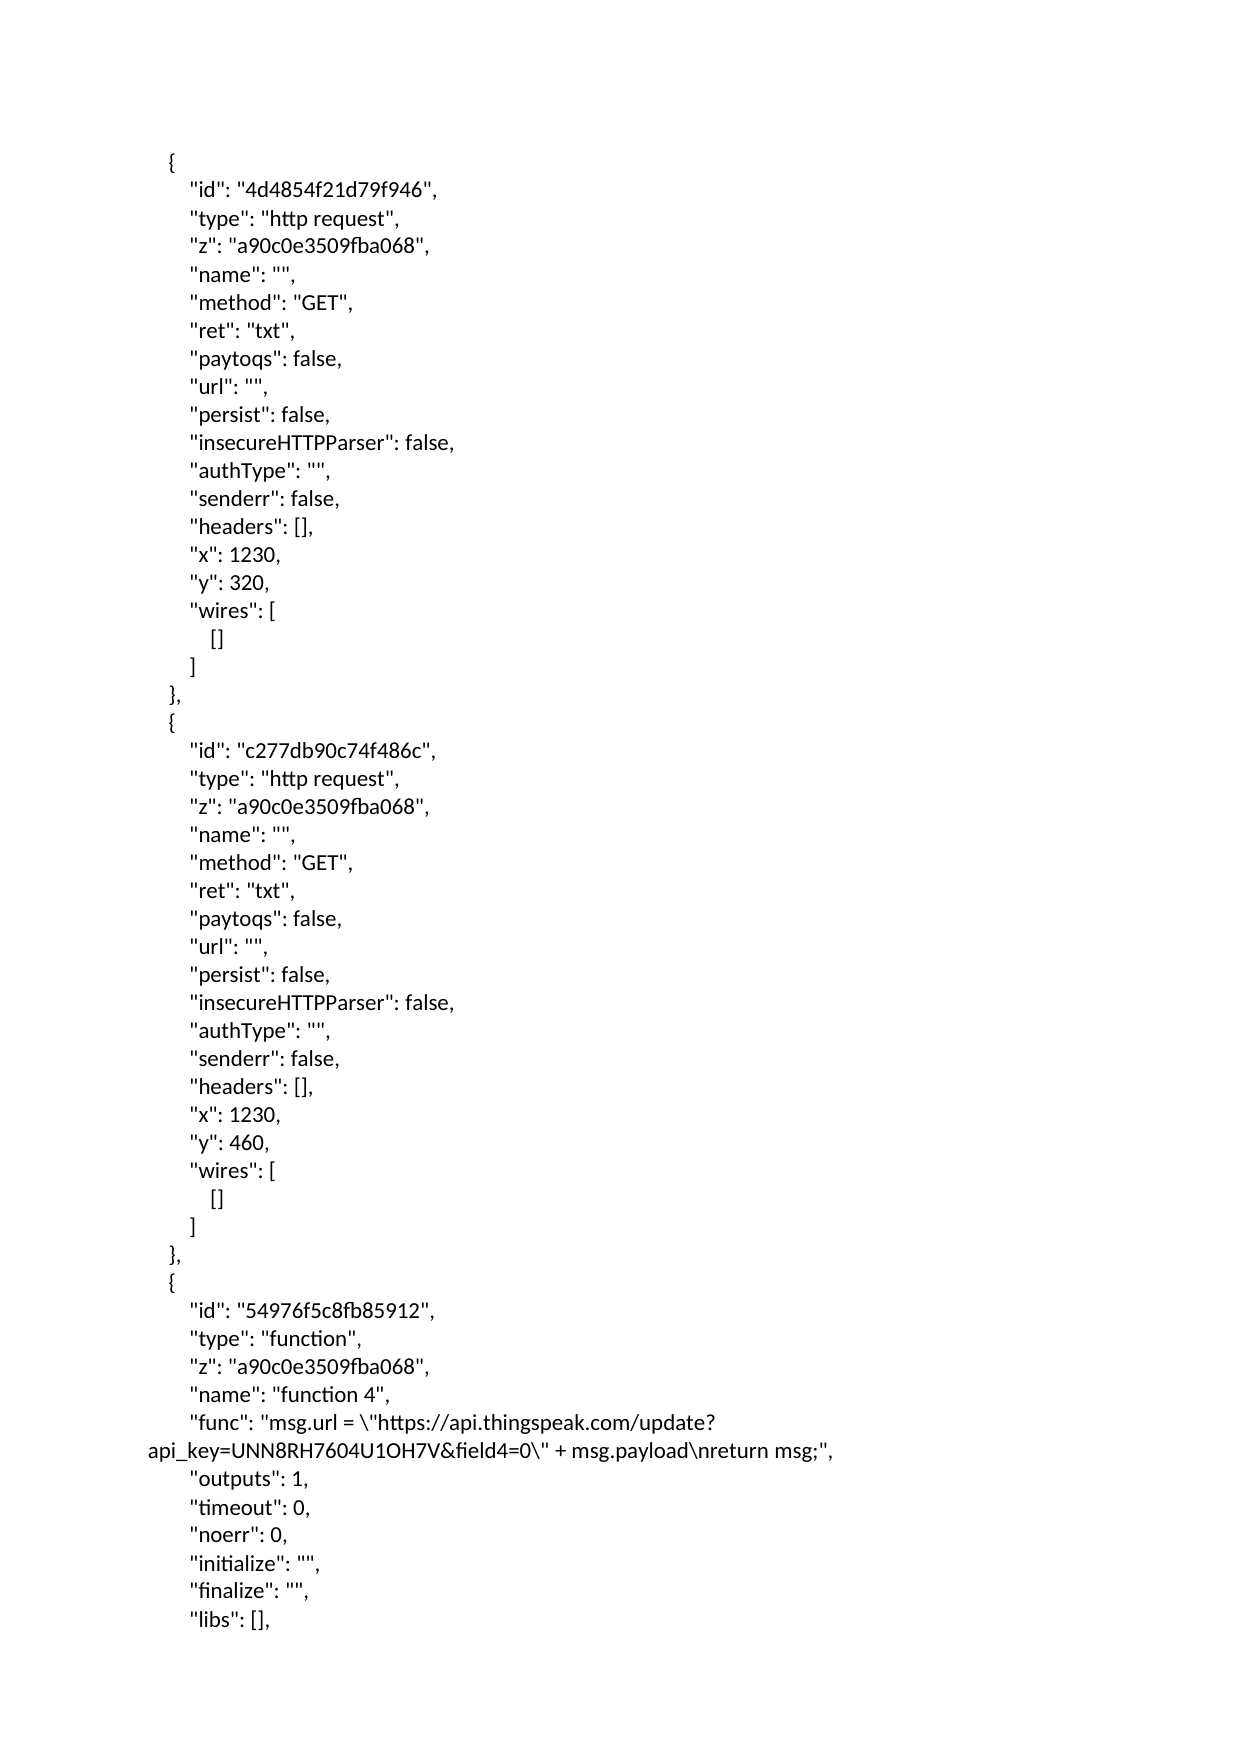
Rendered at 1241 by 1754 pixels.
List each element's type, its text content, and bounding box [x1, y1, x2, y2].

text "url": "", [148, 372, 1093, 400]
text "type": "http request", [148, 204, 1093, 232]
text "type": "function", [148, 1324, 1093, 1352]
text "insecureHTTPParser": false, [148, 988, 1093, 1016]
text "finalize": "", [148, 1577, 1093, 1605]
text "persist": false, [148, 400, 1093, 428]
text "paytoqs": false, [148, 344, 1093, 372]
text "timeout": 0, [148, 1493, 1093, 1521]
text "senderr": false, [148, 1044, 1093, 1072]
text [] [148, 624, 1093, 652]
text { [148, 148, 1093, 176]
text { [148, 1268, 1093, 1296]
text "id": "54976f5c8fb85912", [148, 1296, 1093, 1324]
text "name": "", [148, 260, 1093, 288]
text "x": 1230, [148, 1100, 1093, 1128]
text "authType": "", [148, 1016, 1093, 1044]
text "paytoqs": false, [148, 904, 1093, 932]
text "id": "4d4854f21d79f946", [148, 176, 1093, 204]
text "name": "", [148, 820, 1093, 848]
text "libs": [], [148, 1605, 1093, 1633]
text "initialize": "", [148, 1549, 1093, 1577]
text "y": 460, [148, 1128, 1093, 1156]
text }, [148, 680, 1093, 708]
text "wires": [ [148, 1156, 1093, 1184]
text "method": "GET", [148, 288, 1093, 316]
text "insecureHTTPParser": false, [148, 428, 1093, 456]
text "z": "a90c0e3509fba068", [148, 1352, 1093, 1381]
text "x": 1230, [148, 540, 1093, 568]
text "ret": "txt", [148, 316, 1093, 344]
text "method": "GET", [148, 848, 1093, 876]
text "senderr": false, [148, 484, 1093, 512]
text "id": "c277db90c74f486c", [148, 736, 1093, 764]
text "type": "http request", [148, 764, 1093, 792]
text "wires": [ [148, 596, 1093, 624]
text { [148, 708, 1093, 736]
text ] [148, 652, 1093, 680]
text "z": "a90c0e3509fba068", [148, 232, 1093, 260]
text "outputs": 1, [148, 1464, 1093, 1493]
text [] [148, 1184, 1093, 1212]
text "y": 320, [148, 568, 1093, 596]
text "persist": false, [148, 960, 1093, 988]
text "url": "", [148, 932, 1093, 960]
text "ret": "txt", [148, 876, 1093, 904]
text "authType": "", [148, 456, 1093, 484]
text }, [148, 1240, 1093, 1268]
text "func": "msg.url = \"https://api.thingspeak.com/update?api_key=UNN8RH7604U1OH7V&field4=0\" + msg.payload\nreturn msg;", [148, 1408, 1093, 1464]
text "noerr": 0, [148, 1521, 1093, 1549]
text "name": "function 4", [148, 1381, 1093, 1408]
text ] [148, 1212, 1093, 1240]
text "headers": [], [148, 1072, 1093, 1100]
text "z": "a90c0e3509fba068", [148, 792, 1093, 820]
text "headers": [], [148, 512, 1093, 540]
